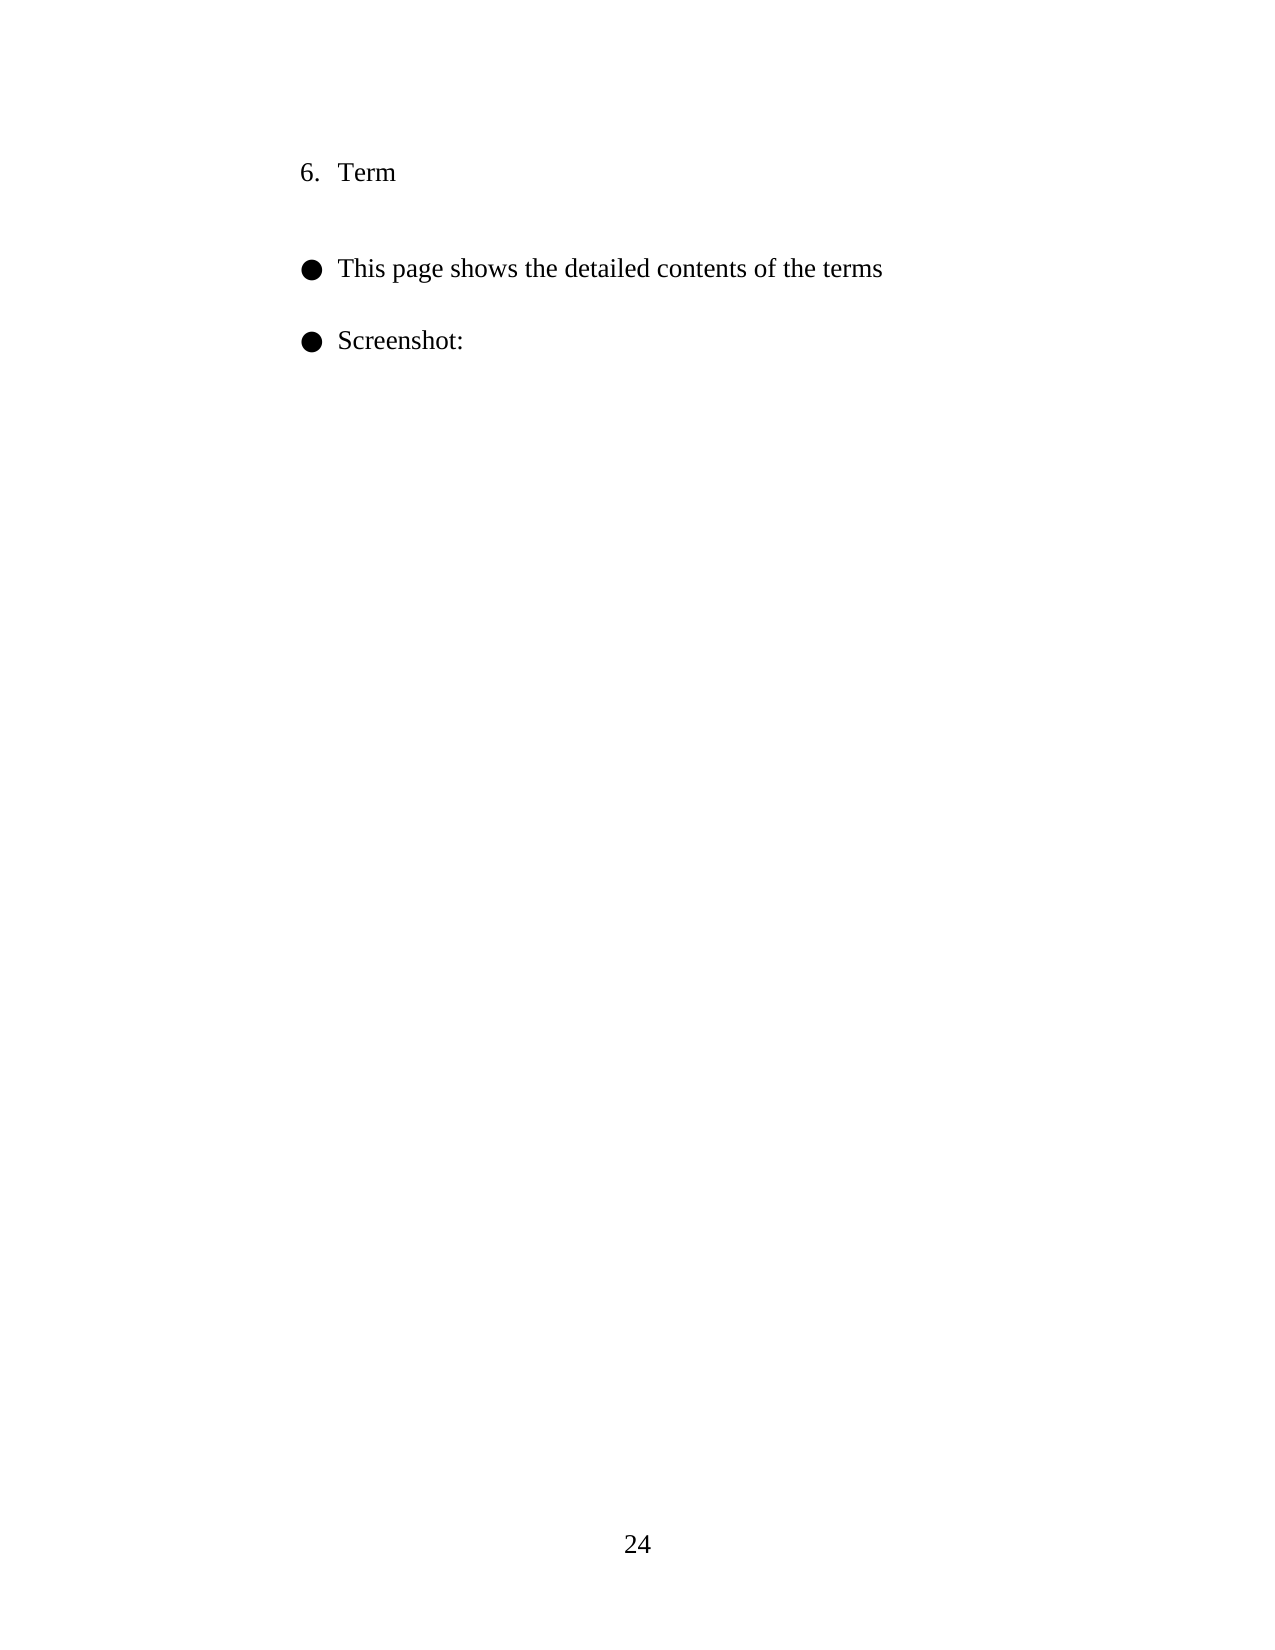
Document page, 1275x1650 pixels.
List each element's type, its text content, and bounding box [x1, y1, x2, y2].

list This page shows the detailed contents of the terms [300, 237, 1125, 293]
list Screenshot: [300, 309, 1125, 365]
list Term [300, 156, 1125, 187]
